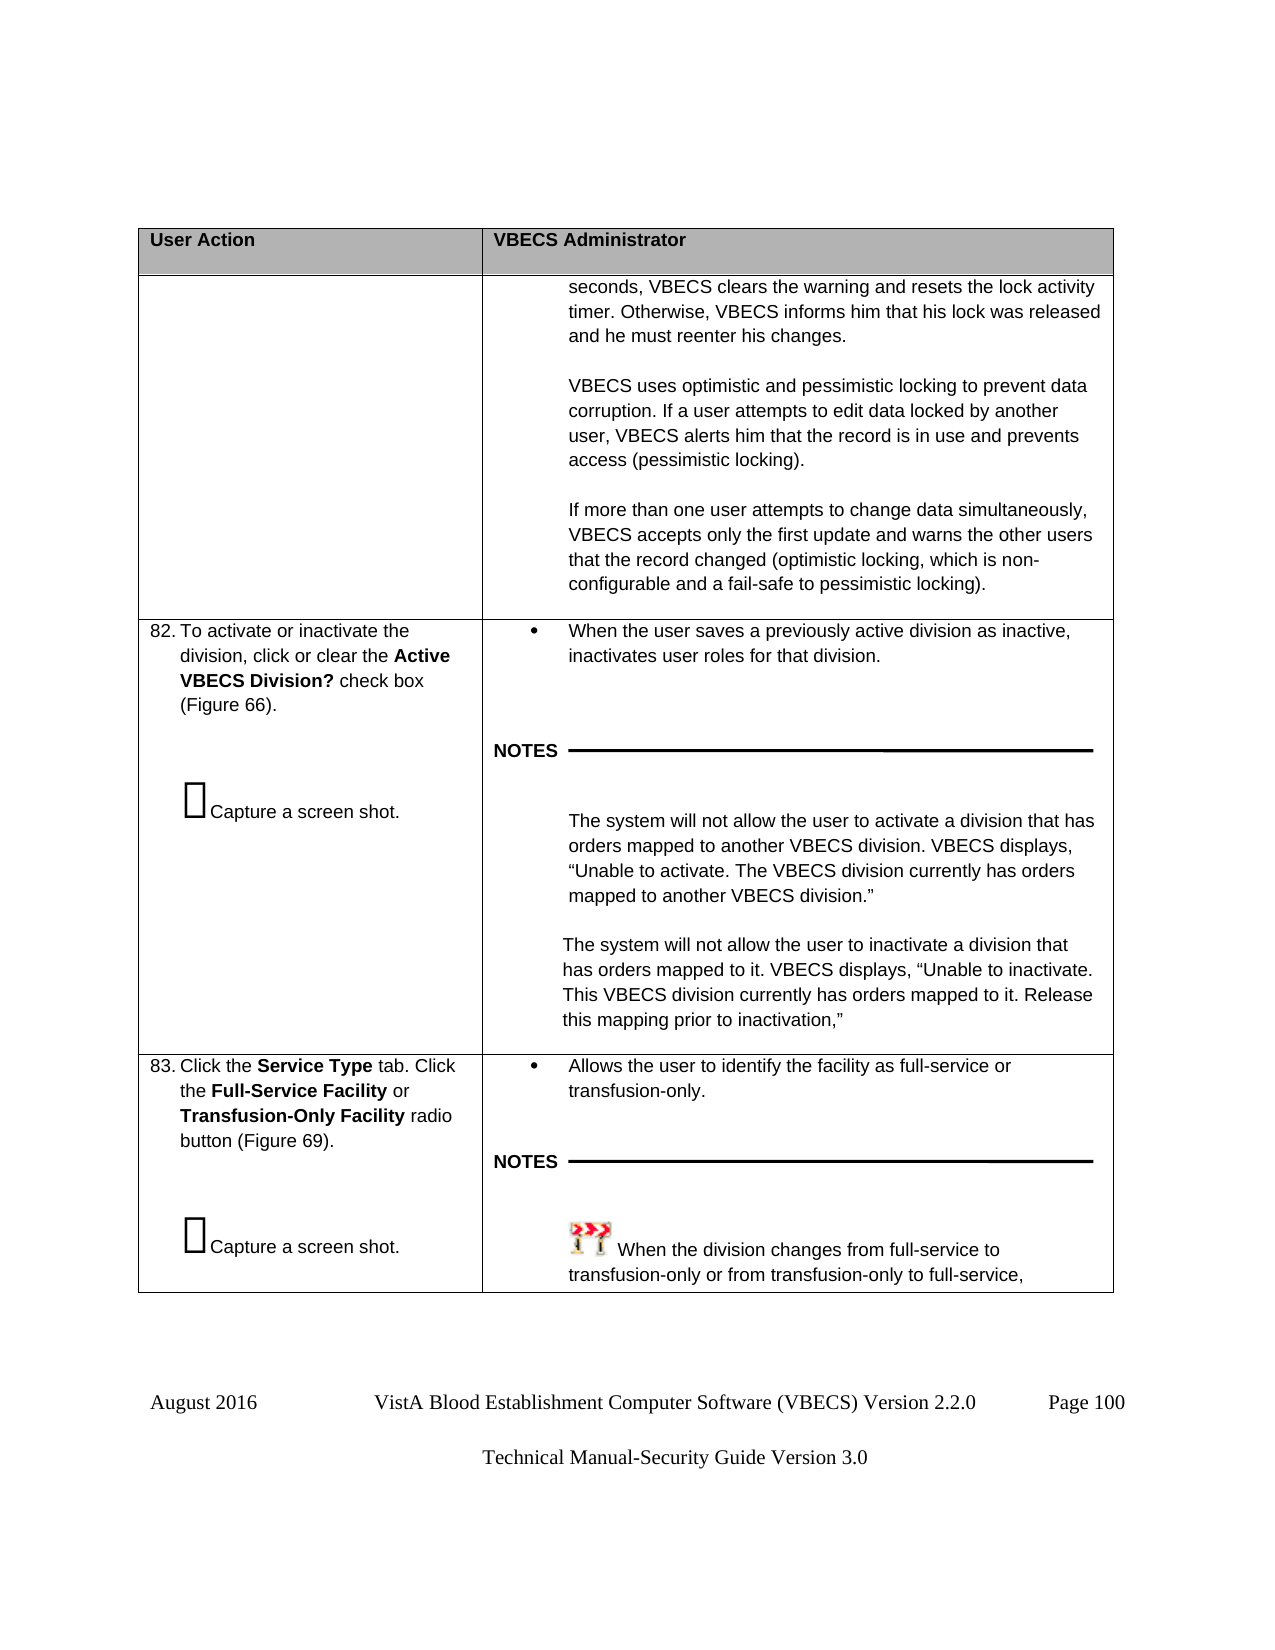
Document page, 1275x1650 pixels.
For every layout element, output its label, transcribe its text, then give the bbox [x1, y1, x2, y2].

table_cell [483, 1055, 1113, 1292]
picture [568, 1221, 613, 1257]
table_cell MBR_2.11 When the user saves a previously active division as inactive, inactivates user roles for that division. NOTES The system will not allow the user to activate a division that has orders mapped to another VBECS division. VBECS displays, “Unable to activate. The VBECS division currently has orders mapped to another VBECS division.” The system will not allow the user to inactivate a division that has orders mapped to it. VBECS displays, “Unable to inactivate. This VBECS division currently has orders mapped to it. Release this mapping prior to inactivation,” [483, 620, 1113, 1054]
table_cell To activate or inactivate the division, click or clear the Active VBECS Division? check box (Figure 66). Capture a screen shot. [139, 620, 482, 1054]
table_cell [139, 1055, 482, 1292]
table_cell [483, 276, 1113, 619]
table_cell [139, 276, 482, 619]
table_header User Action [139, 229, 482, 274]
table_header VBECS Administrator [483, 229, 1113, 274]
